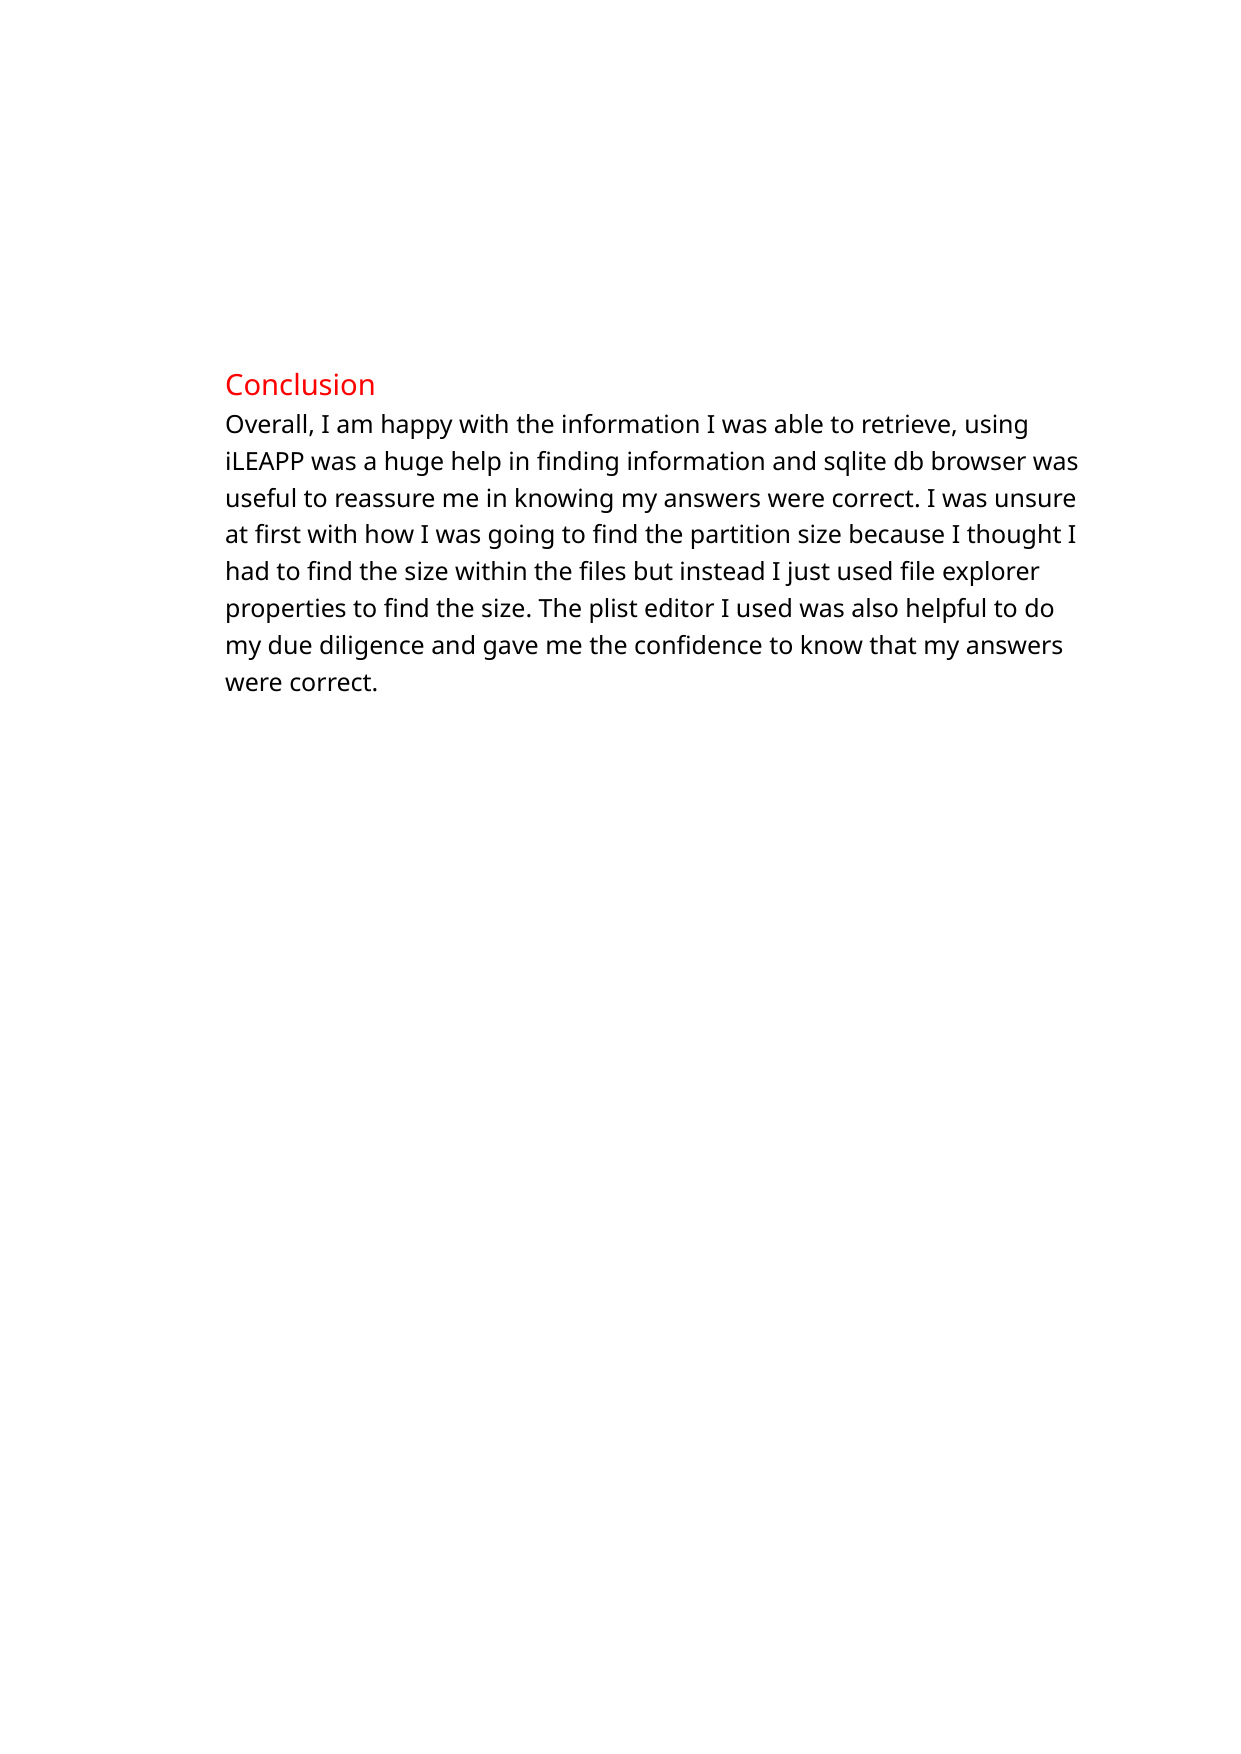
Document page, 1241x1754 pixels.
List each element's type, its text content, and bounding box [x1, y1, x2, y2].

list Overall, I am happy with the information I was able to retrieve, using iLEAPP was a huge help in finding information and sqlite db browser was useful to reassure me in knowing my answers were correct. I was unsure at first with how I was going to find the partition size because I thought I had to find the size within the files but instead I just used file explorer properties to find the size. The plist editor I used was also helpful to do my due diligence and gave me the confidence to know that my answers were correct. [225, 407, 1090, 698]
list Conclusion [225, 364, 1090, 404]
